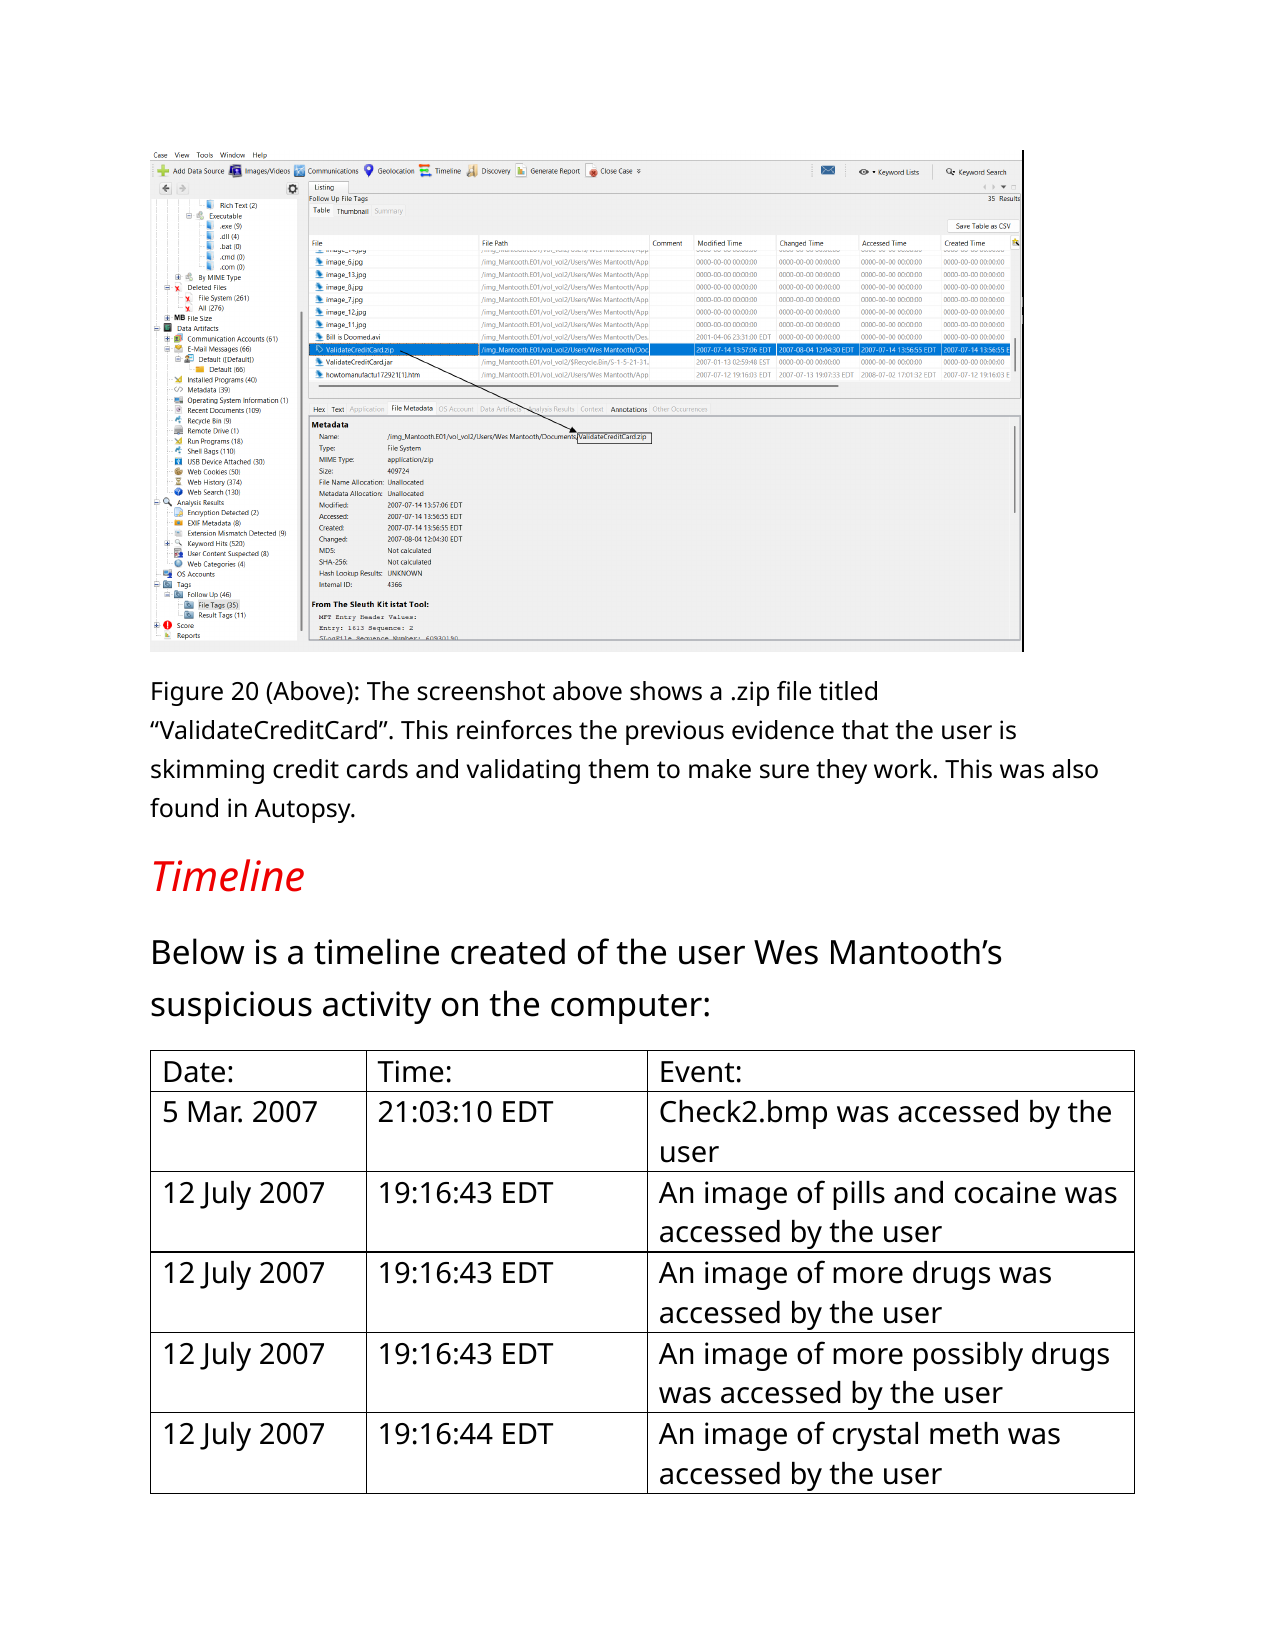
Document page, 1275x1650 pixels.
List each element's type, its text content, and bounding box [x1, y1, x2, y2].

table_cell 21:03:10 EDT [367, 1092, 647, 1171]
table_header Time: [367, 1051, 647, 1091]
table_cell 19:16:43 EDT [367, 1333, 647, 1412]
table_cell An image of more possibly drugs was accessed by the user [648, 1333, 1134, 1412]
table_cell 12 July 2007 [151, 1413, 366, 1493]
table_header Event: [648, 1051, 1134, 1091]
table_cell An image of crystal meth was accessed by the user [648, 1413, 1134, 1493]
table_cell 19:16:43 EDT [367, 1253, 647, 1332]
table_cell 19:16:44 EDT [367, 1413, 647, 1493]
text Figure 20 (Above): The screenshot above shows a .zip file titled “ValidateCreditCard”. This reinforces the previous evidence that the user is skimming credit cards and validating them to make sure they work. This was also found in Autopsy. [150, 674, 1125, 825]
table_cell Check2.bmp was accessed by the user [648, 1092, 1134, 1171]
picture [150, 150, 1024, 652]
text Timeline [150, 847, 1125, 904]
table_cell An image of more drugs was accessed by the user [648, 1253, 1134, 1332]
table_cell 12 July 2007 [151, 1172, 366, 1251]
table_cell 12 July 2007 [151, 1253, 366, 1332]
text Below is a timeline created of the user Wes Mantooth’s suspicious activity on the computer: [150, 929, 1125, 1026]
table_cell 19:16:43 EDT [367, 1172, 647, 1251]
table_cell An image of pills and cocaine was accessed by the user [648, 1172, 1134, 1251]
table_cell 12 July 2007 [151, 1333, 366, 1412]
table_cell 5 Mar. 2007 [151, 1092, 366, 1171]
table_header Date: [151, 1051, 366, 1091]
